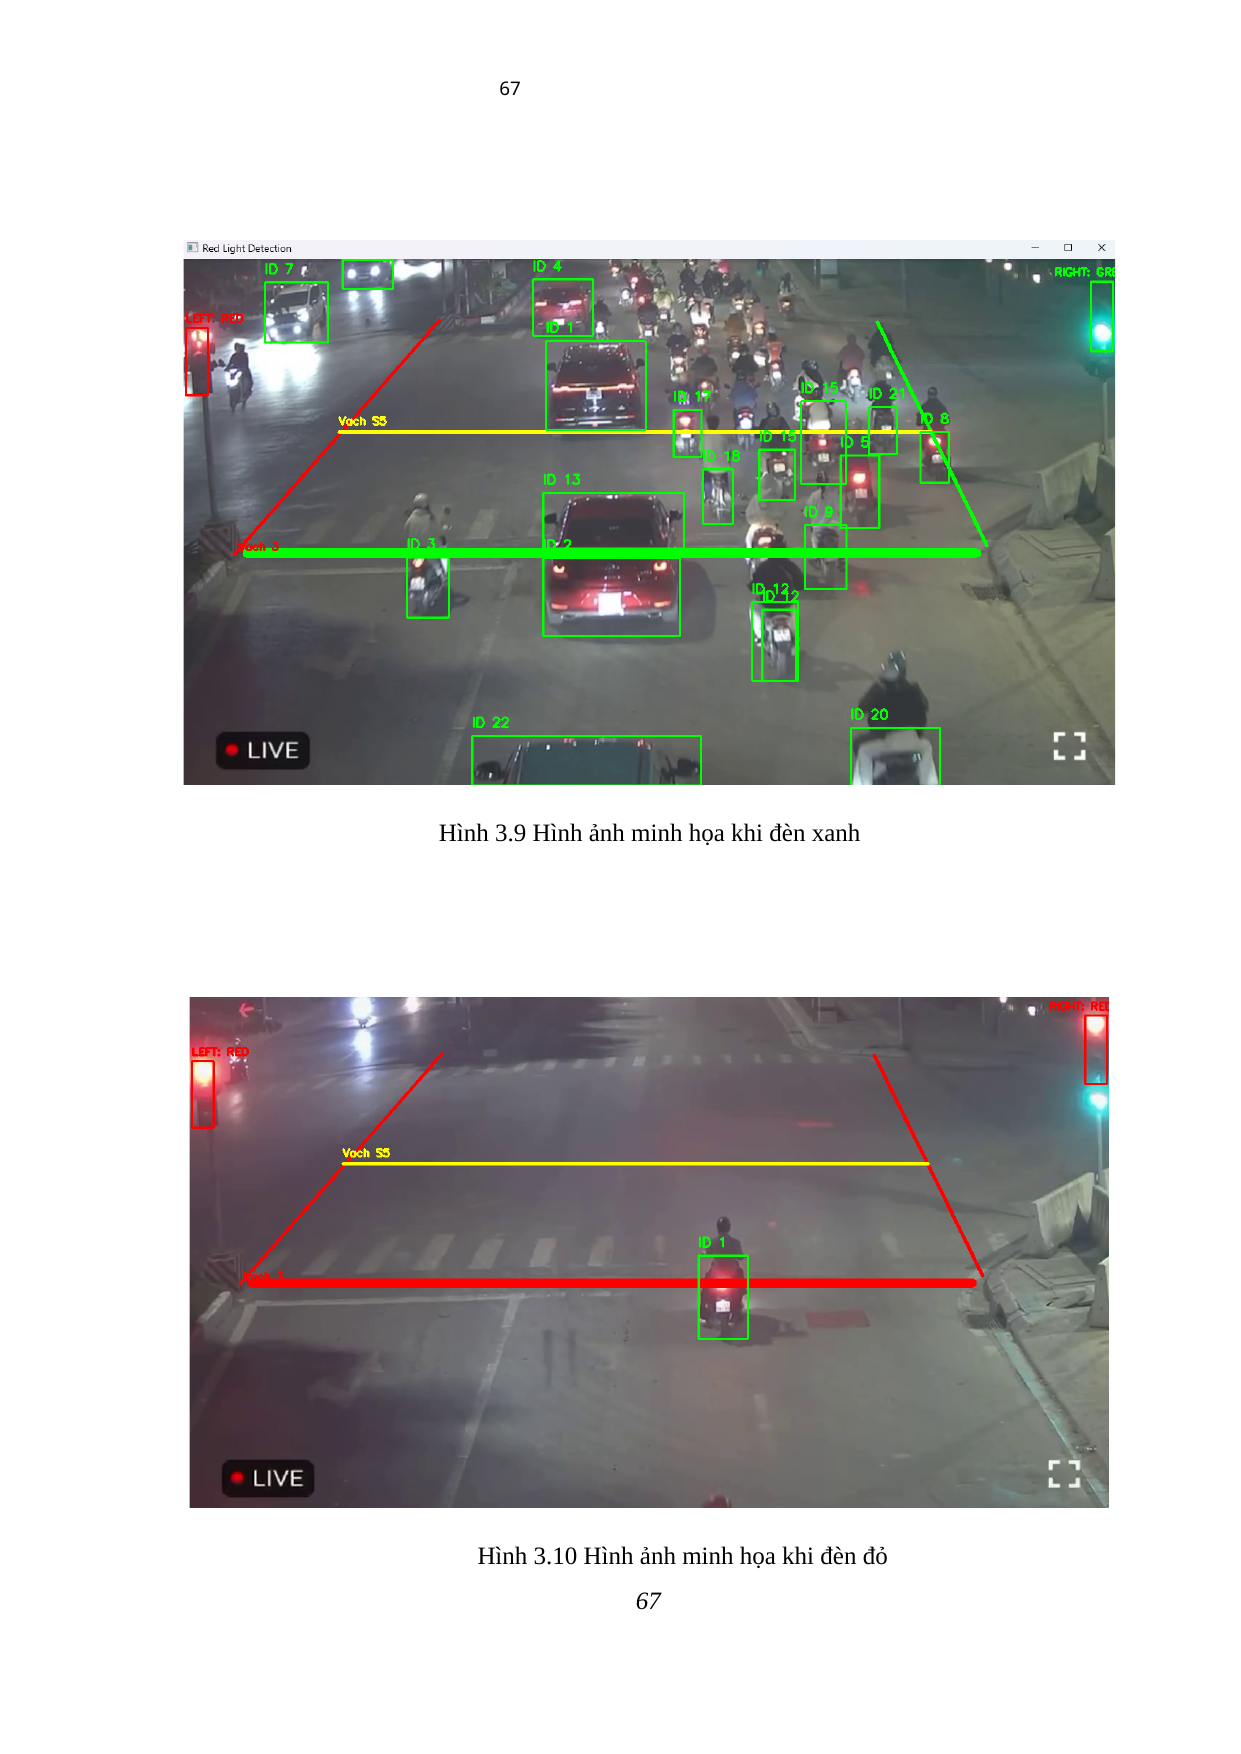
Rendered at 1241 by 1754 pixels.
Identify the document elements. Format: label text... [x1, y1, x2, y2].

picture [183, 240, 1116, 785]
text Hình 3.10 Hình ảnh minh họa khi đèn đỏ [177, 1541, 1121, 1570]
picture [189, 997, 1109, 1508]
text Hình 3.9 Hình ảnh minh họa khi đèn xanh [177, 818, 1121, 846]
